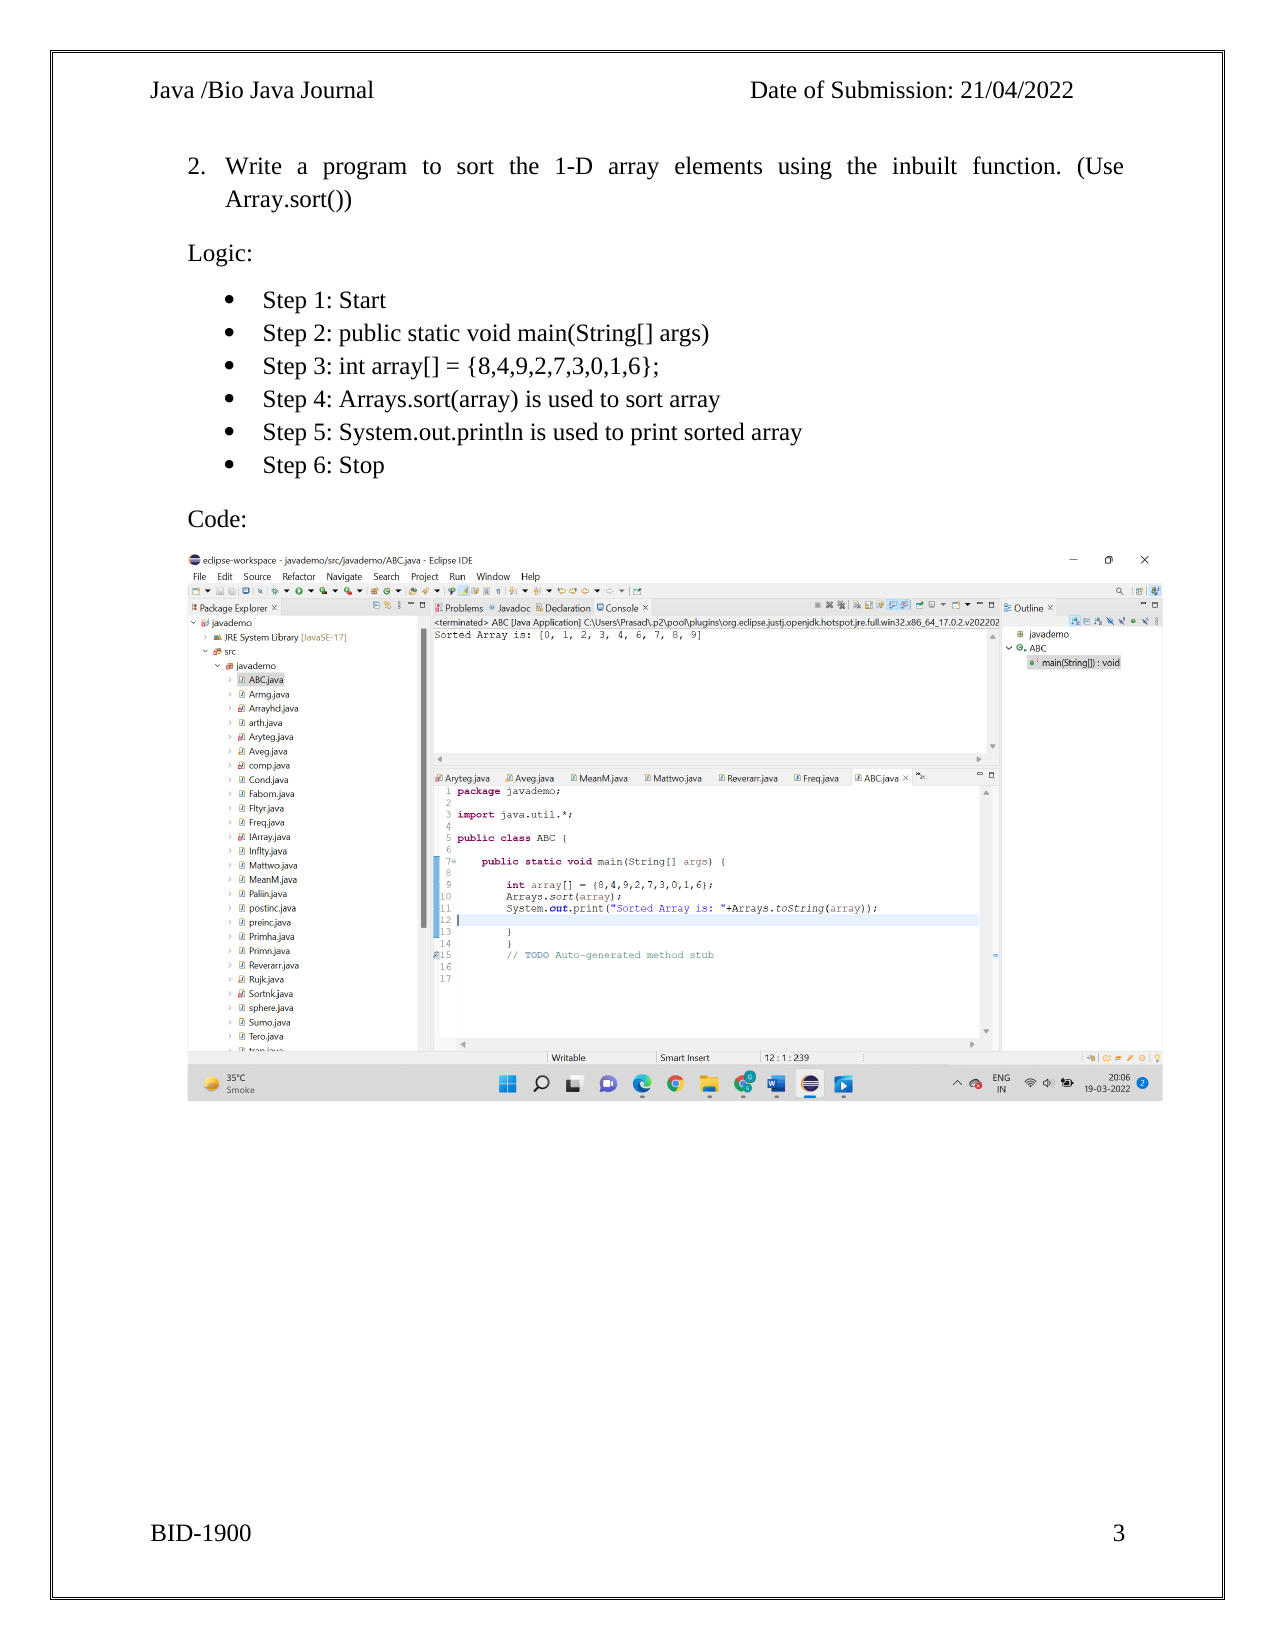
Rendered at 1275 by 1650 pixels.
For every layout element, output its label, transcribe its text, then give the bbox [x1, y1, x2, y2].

list Step 5: System.out.println is used to print sorted array [225, 417, 1125, 446]
list Step 3: int array[] = {8,4,9,2,7,3,0,1,6}; [225, 351, 1125, 380]
list Step 4: Arrays.sort(array) is used to sort array [225, 384, 1125, 413]
text Code: [187, 504, 1125, 533]
picture [187, 552, 1163, 1101]
list Step 2: public static void main(String[] args) [225, 318, 1125, 347]
text Logic: [187, 238, 1125, 266]
list Step 1: Start [225, 285, 1125, 314]
list Write a program to sort the 1-D array elements using the inbuilt function. (Use Array.sort()) [187, 151, 1125, 212]
list Step 6: Stop [225, 450, 1125, 479]
